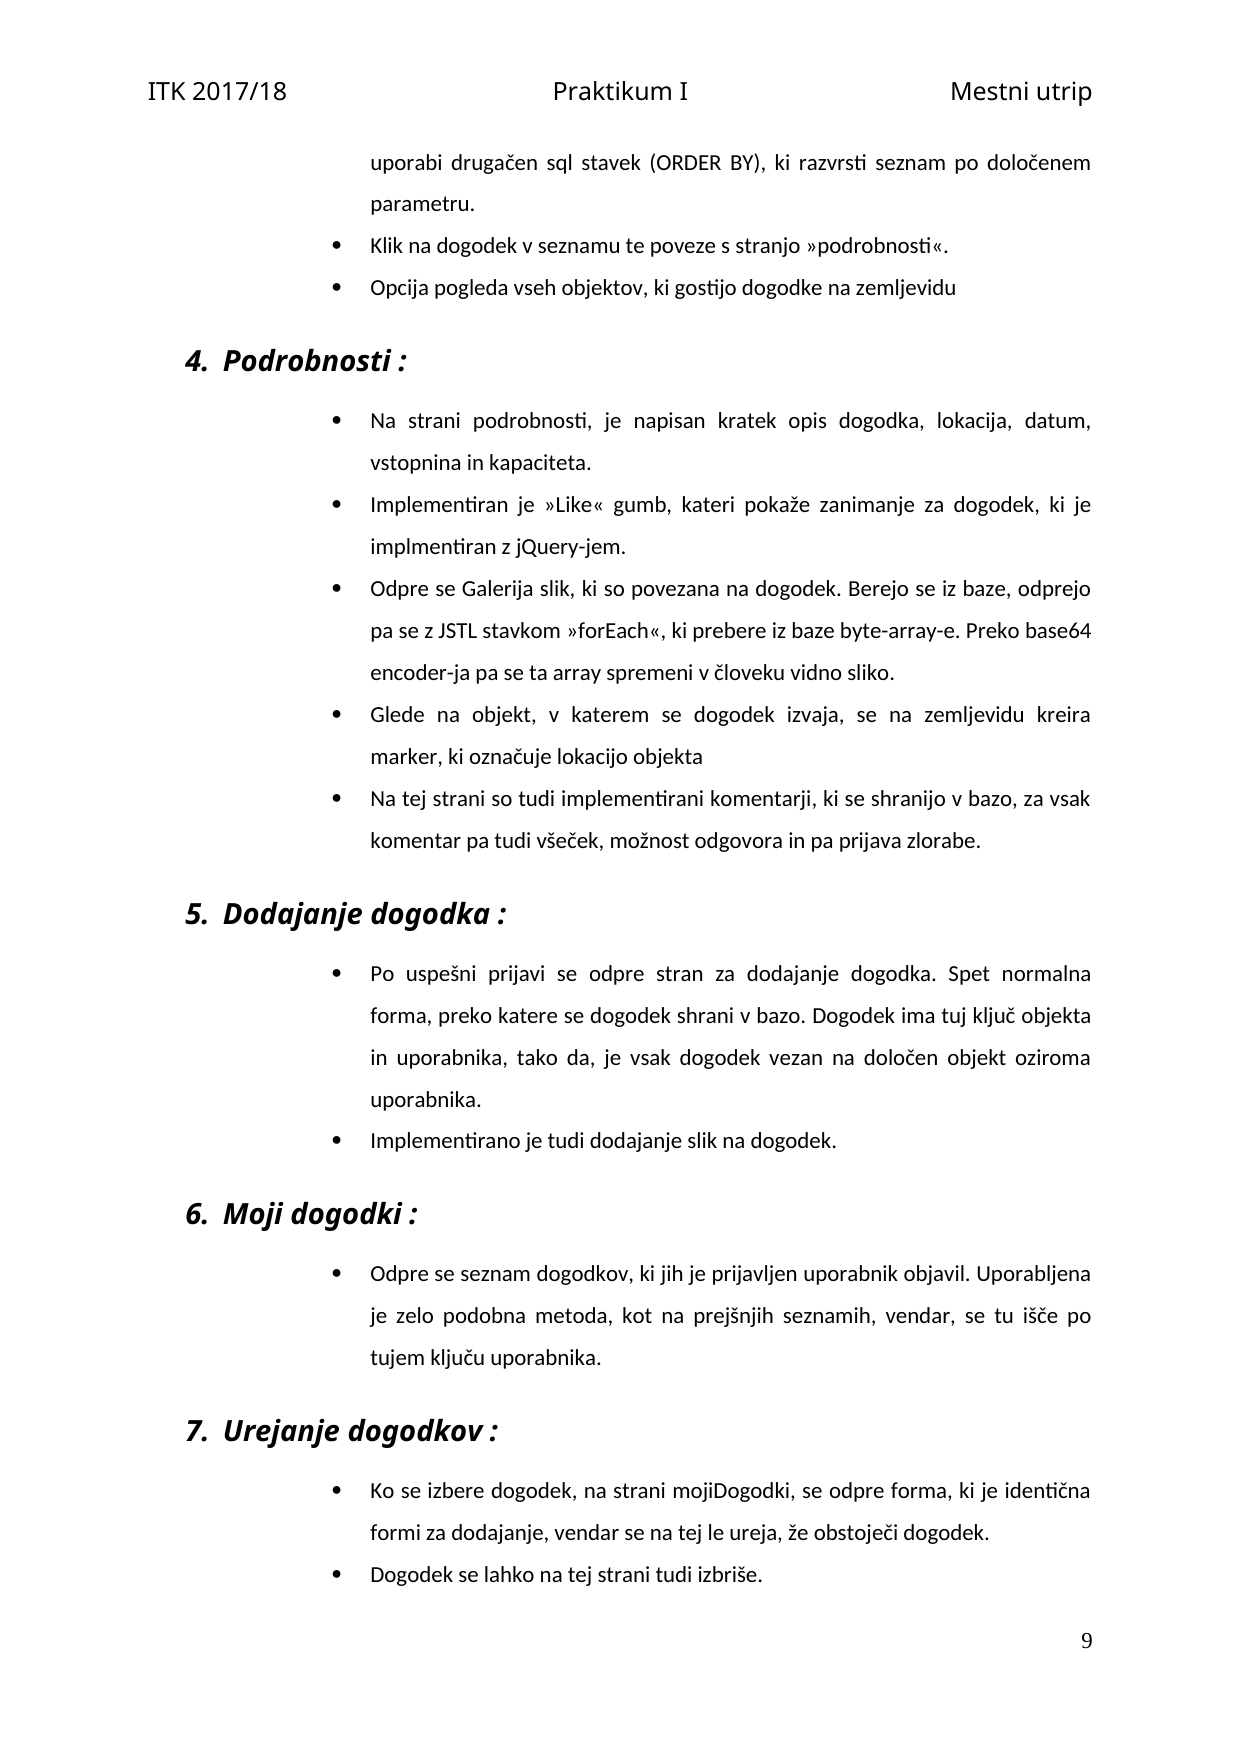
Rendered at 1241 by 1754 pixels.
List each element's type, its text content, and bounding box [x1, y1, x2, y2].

subtitle Podrobnosti : [185, 341, 1093, 380]
list Na tej strani so tudi implementirani komentarji, ki se shranijo v bazo, za vsak komentar pa tudi všeček, možnost odgovora in pa prijava zlorabe. [333, 784, 1093, 854]
subtitle Urejanje dogodkov : [185, 1410, 1093, 1450]
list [333, 148, 1093, 218]
list Dogodek se lahko na tej strani tudi izbriše. [333, 1560, 1093, 1588]
list Implementirano je tudi dodajanje slik na dogodek. [333, 1127, 1093, 1155]
list Odpre se seznam dogodkov, ki jih je prijavljen uporabnik objavil. Uporabljena je zelo podobna metoda, kot na prejšnjih seznamih, vendar, se tu išče po tujem ključu uporabnika. [333, 1259, 1093, 1371]
list Glede na objekt, v katerem se dogodek izvaja, se na zemljevidu kreira marker, ki označuje lokacijo objekta [333, 700, 1093, 770]
list Ko se izbere dogodek, na strani mojiDogodki, se odpre forma, ki je identična formi za dodajanje, vendar se na tej le ureja, že obstoječi dogodek. [333, 1476, 1093, 1546]
list Odpre se Galerija slik, ki so povezana na dogodek. Berejo se iz baze, odprejo pa se z JSTL stavkom »forEach«, ki prebere iz baze byte-array-e. Preko base64 encoder-ja pa se ta array spremeni v človeku vidno sliko. [333, 574, 1093, 686]
subtitle Dodajanje dogodka : [185, 893, 1093, 933]
list Implementiran je »Like« gumb, kateri pokaže zanimanje za dogodek, ki je implmentiran z jQuery-jem. [333, 490, 1093, 560]
list Po uspešni prijavi se odpre stran za dodajanje dogodka. Spet normalna forma, preko katere se dogodek shrani v bazo. Dogodek ima tuj ključ objekta in uporabnika, tako da, je vsak dogodek vezan na določen objekt oziroma uporabnika. [333, 959, 1093, 1113]
list Opcija pogleda vseh objektov, ki gostijo dogodke na zemljevidu [333, 273, 1093, 302]
list Klik na dogodek v seznamu te poveze s stranjo »podrobnosti«. [333, 232, 1093, 259]
subtitle Moji dogodki : [185, 1194, 1093, 1233]
list Na strani podrobnosti, je napisan kratek opis dogodka, lokacija, datum, vstopnina in kapaciteta. [333, 406, 1093, 476]
